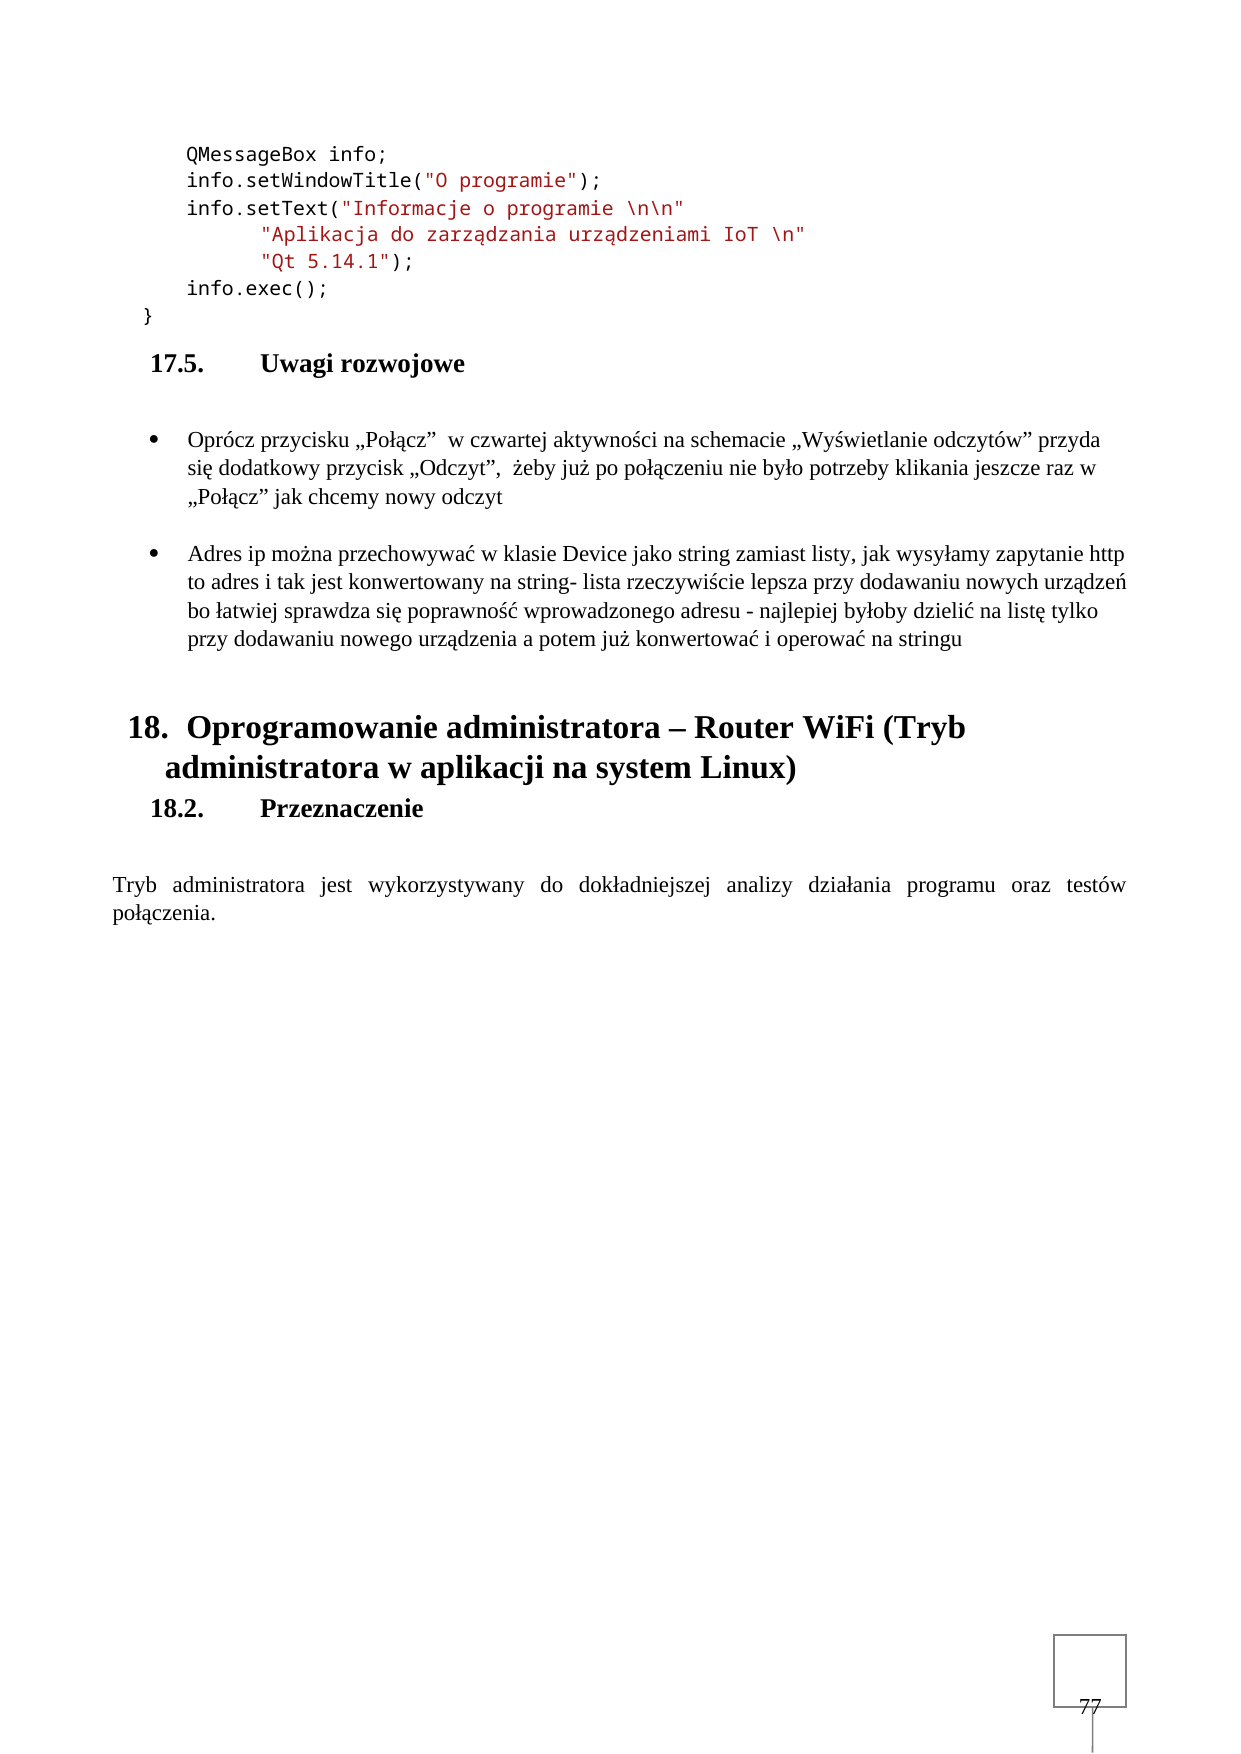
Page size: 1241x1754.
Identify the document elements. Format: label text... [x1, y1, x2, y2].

subtitle Uwagi rozwojowe [150, 347, 1128, 378]
list Adres ip można przechowywać w klasie Device jako string zamiast listy, jak wysyłamy zapytanie http to adres i tak jest konwertowany na string- lista rzeczywiście lepsza przy dodawaniu nowych urządzeń bo łatwiej sprawdza się poprawność wprowadzonego adresu - najlepiej byłoby dzielić na listę tylko przy dodawaniu nowego urządzenia a potem już konwertować i operować na stringu [150, 540, 1128, 651]
list Oprócz przycisku „Połącz” w czwartej aktywności na schemacie „Wyświetlanie odczytów” przyda się dodatkowy przycisk „Odczyt”, żeby już po połączeniu nie było potrzeby klikania jeszcze raz w „Połącz” jak chcemy nowy odczyt [150, 426, 1128, 509]
text info.setText("Informacje o programie \n\n" [112, 194, 1128, 221]
text Tryb administratora jest wykorzystywany do dokładniejszej analizy działania programu oraz testów połączenia. [112, 871, 1128, 926]
text QMessageBox info; [112, 140, 1128, 167]
subtitle Przeznaczenie [150, 792, 1128, 823]
text "Aplikacja do zarządzania urządzeniami IoT \n" [112, 221, 1128, 248]
text info.setWindowTitle("O programie"); [112, 167, 1128, 194]
subtitle Oprogramowanie administratora – Router WiFi (Tryb administratora w aplikacji na system Linux) [127, 707, 1128, 786]
text } [142, 302, 1128, 329]
text info.exec(); [112, 275, 1128, 302]
text "Qt 5.14.1"); [112, 248, 1128, 275]
